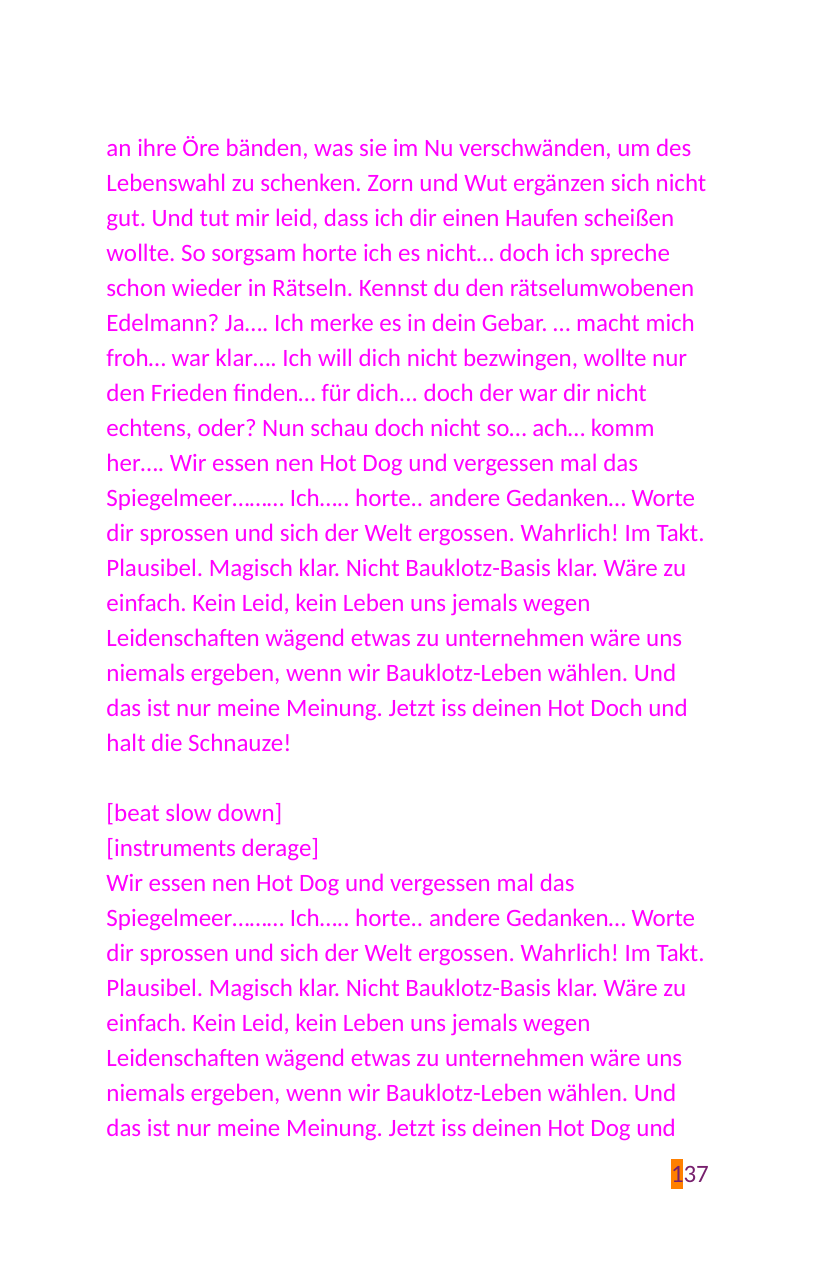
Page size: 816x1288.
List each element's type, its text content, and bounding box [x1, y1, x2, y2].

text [106, 132, 709, 757]
text [beat slow down] [106, 797, 709, 827]
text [106, 867, 709, 1142]
text [instruments derage] [106, 832, 709, 862]
